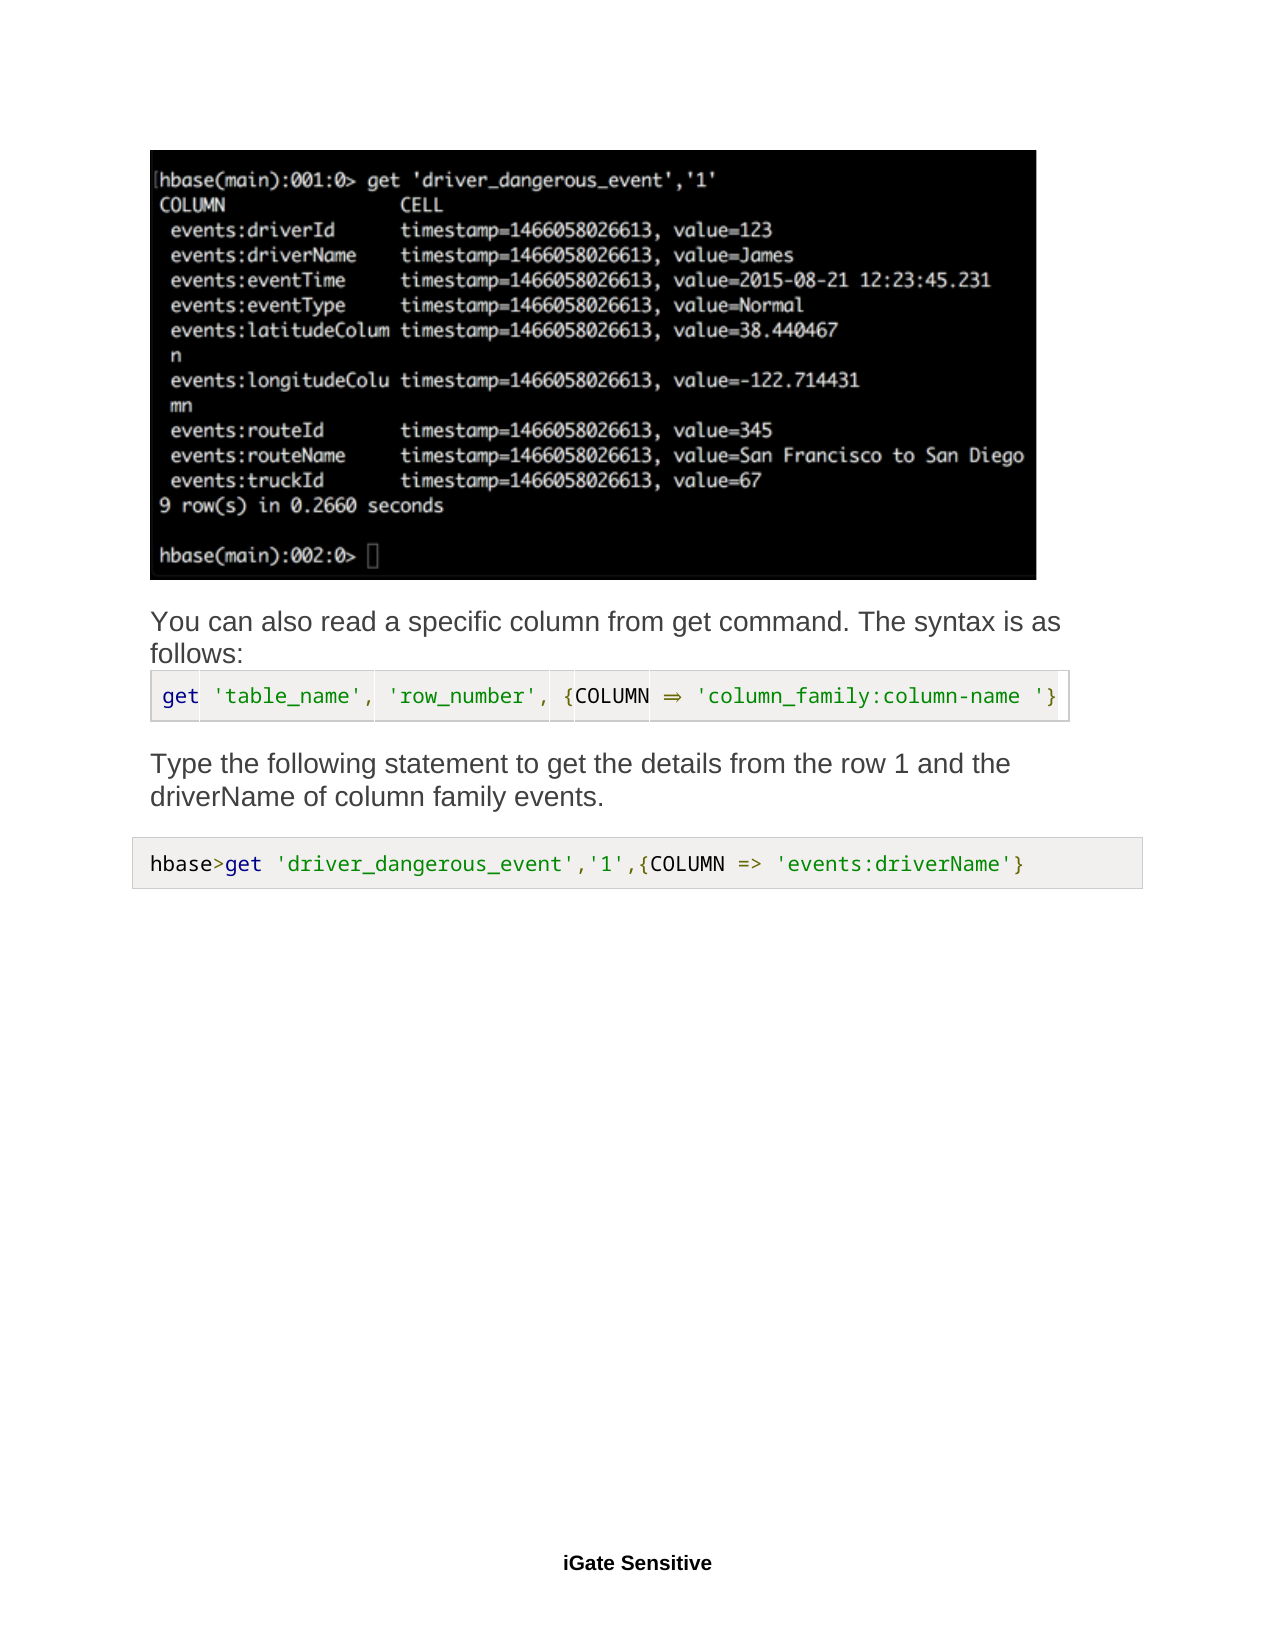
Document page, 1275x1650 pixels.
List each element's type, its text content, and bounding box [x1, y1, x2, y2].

text Type the following statement to get the details from the row 1 and the driverName of column family events. [150, 747, 1125, 812]
picture [150, 150, 1037, 580]
text You can also read a specific column from get command. The syntax is as follows: get 'table_name', 'row_number', {COLUMN ⇒ 'column_family:column-name '} [150, 605, 1125, 722]
text hbase>get 'driver_dangerous_event','1',{COLUMN => 'events:driverName'} [133, 838, 1142, 888]
